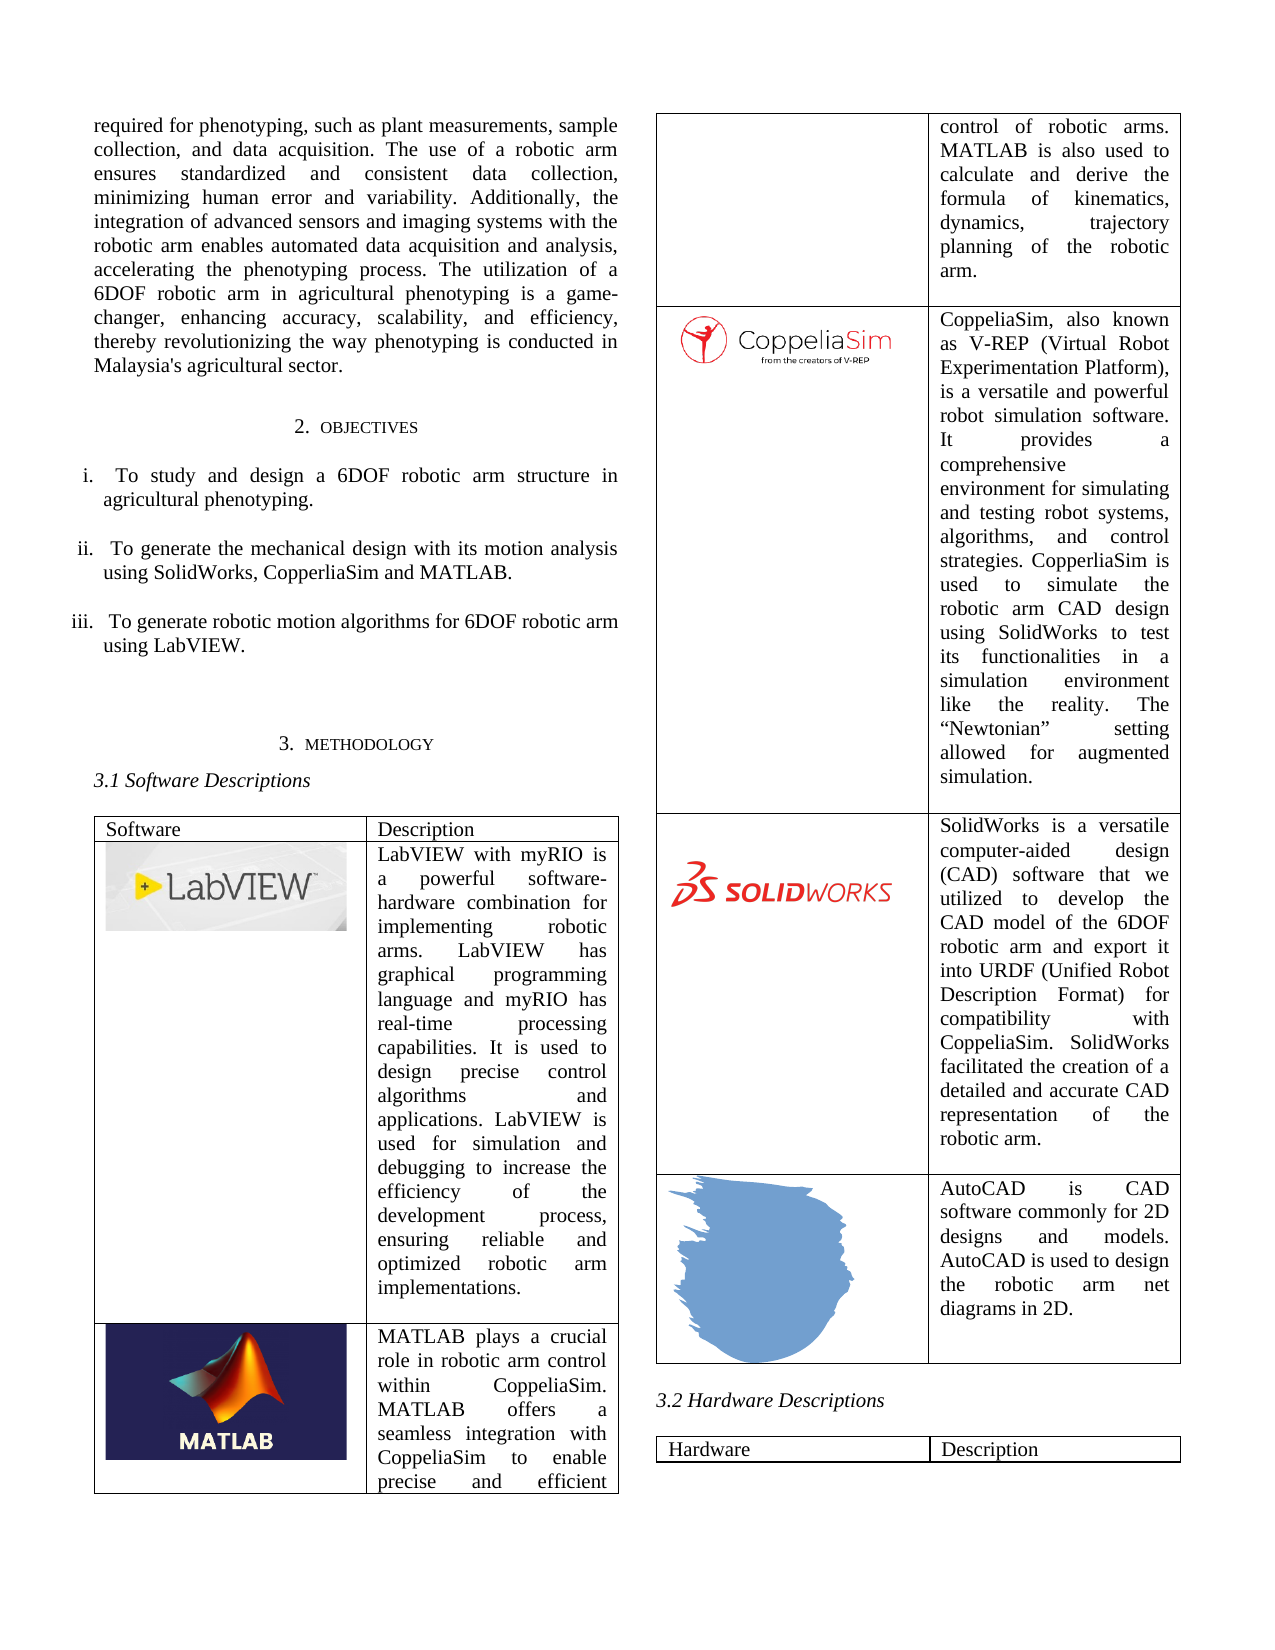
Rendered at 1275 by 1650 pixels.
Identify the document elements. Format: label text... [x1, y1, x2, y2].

list To generate robotic motion algorithms for 6DOF robotic arm using LabVIEW. [94, 609, 619, 657]
picture [668, 307, 906, 374]
picture [668, 813, 895, 955]
table_cell [95, 1324, 366, 1493]
table_header Description [367, 817, 618, 841]
table_cell LabVIEW with myRIO is a powerful software-hardware combination for implementing robotic arms. LabVIEW has graphical programming language and myRIO has real-time processing capabilities. It is used to design precise control algorithms and applications. LabVIEW is used for simulation and debugging to increase the efficiency of the development process, ensuring reliable and optimized robotic arm implementations. [367, 842, 618, 1323]
table_cell [657, 307, 928, 812]
table_cell CoppeliaSim, also known as V-REP (Virtual Robot Experimentation Platform), is a versatile and powerful robot simulation software. It provides a comprehensive environment for simulating and testing robot systems, algorithms, and control strategies. CopperliaSim is used to simulate the robotic arm CAD design using SolidWorks to test its functionalities in a simulation environment like the reality. The “Newtonian” setting allowed for augmented simulation. [929, 307, 1180, 812]
table_header Software [95, 817, 366, 841]
table_cell MATLAB plays a crucial role in robotic arm control within CoppeliaSim. MATLAB offers a seamless integration with CoppeliaSim to enable precise and efficient control of robotic arms. MATLAB is also used to calculate and derive the formula of kinematics, dynamics, trajectory planning of the robotic arm. [929, 114, 1180, 306]
table_header Hardware [657, 1437, 929, 1461]
table_cell MATLAB plays a crucial role in robotic arm control within CoppeliaSim. MATLAB offers a seamless integration with CoppeliaSim to enable precise and efficient control of robotic arms. MATLAB is also used to calculate and derive the formula of kinematics, dynamics, trajectory planning of the robotic arm. [367, 1324, 618, 1493]
table_cell [702, 1175, 928, 1363]
table_cell AutoCAD is CAD software commonly for 2D designs and models. AutoCAD is used to design the robotic arm net diagrams in 2D. [929, 1175, 1180, 1363]
picture [105, 842, 347, 931]
table_cell [657, 114, 928, 306]
text 3.2 Hardware Descriptions [656, 1388, 1181, 1412]
table_cell [657, 1175, 745, 1363]
table_cell SolidWorks is a versatile computer-aided design (CAD) software that we utilized to develop the CAD model of the 6DOF robotic arm and export it into URDF (Unified Robot Description Format) for compatibility with CoppeliaSim. SolidWorks facilitated the creation of a detailed and accurate CAD representation of the robotic arm. [929, 814, 1180, 1174]
table_header Description [931, 1437, 1180, 1461]
list To generate the mechanical design with its motion analysis using SolidWorks, CopperliaSim and MATLAB. [94, 536, 619, 584]
text 3. methodology [94, 731, 619, 755]
text 3.1 Software Descriptions [94, 768, 619, 792]
table_cell [657, 814, 928, 1174]
text 2. objectives [94, 414, 619, 438]
picture [105, 1324, 347, 1460]
table_cell [95, 842, 366, 1323]
list To study and design a 6DOF robotic arm structure in agricultural phenotyping. [94, 463, 619, 511]
